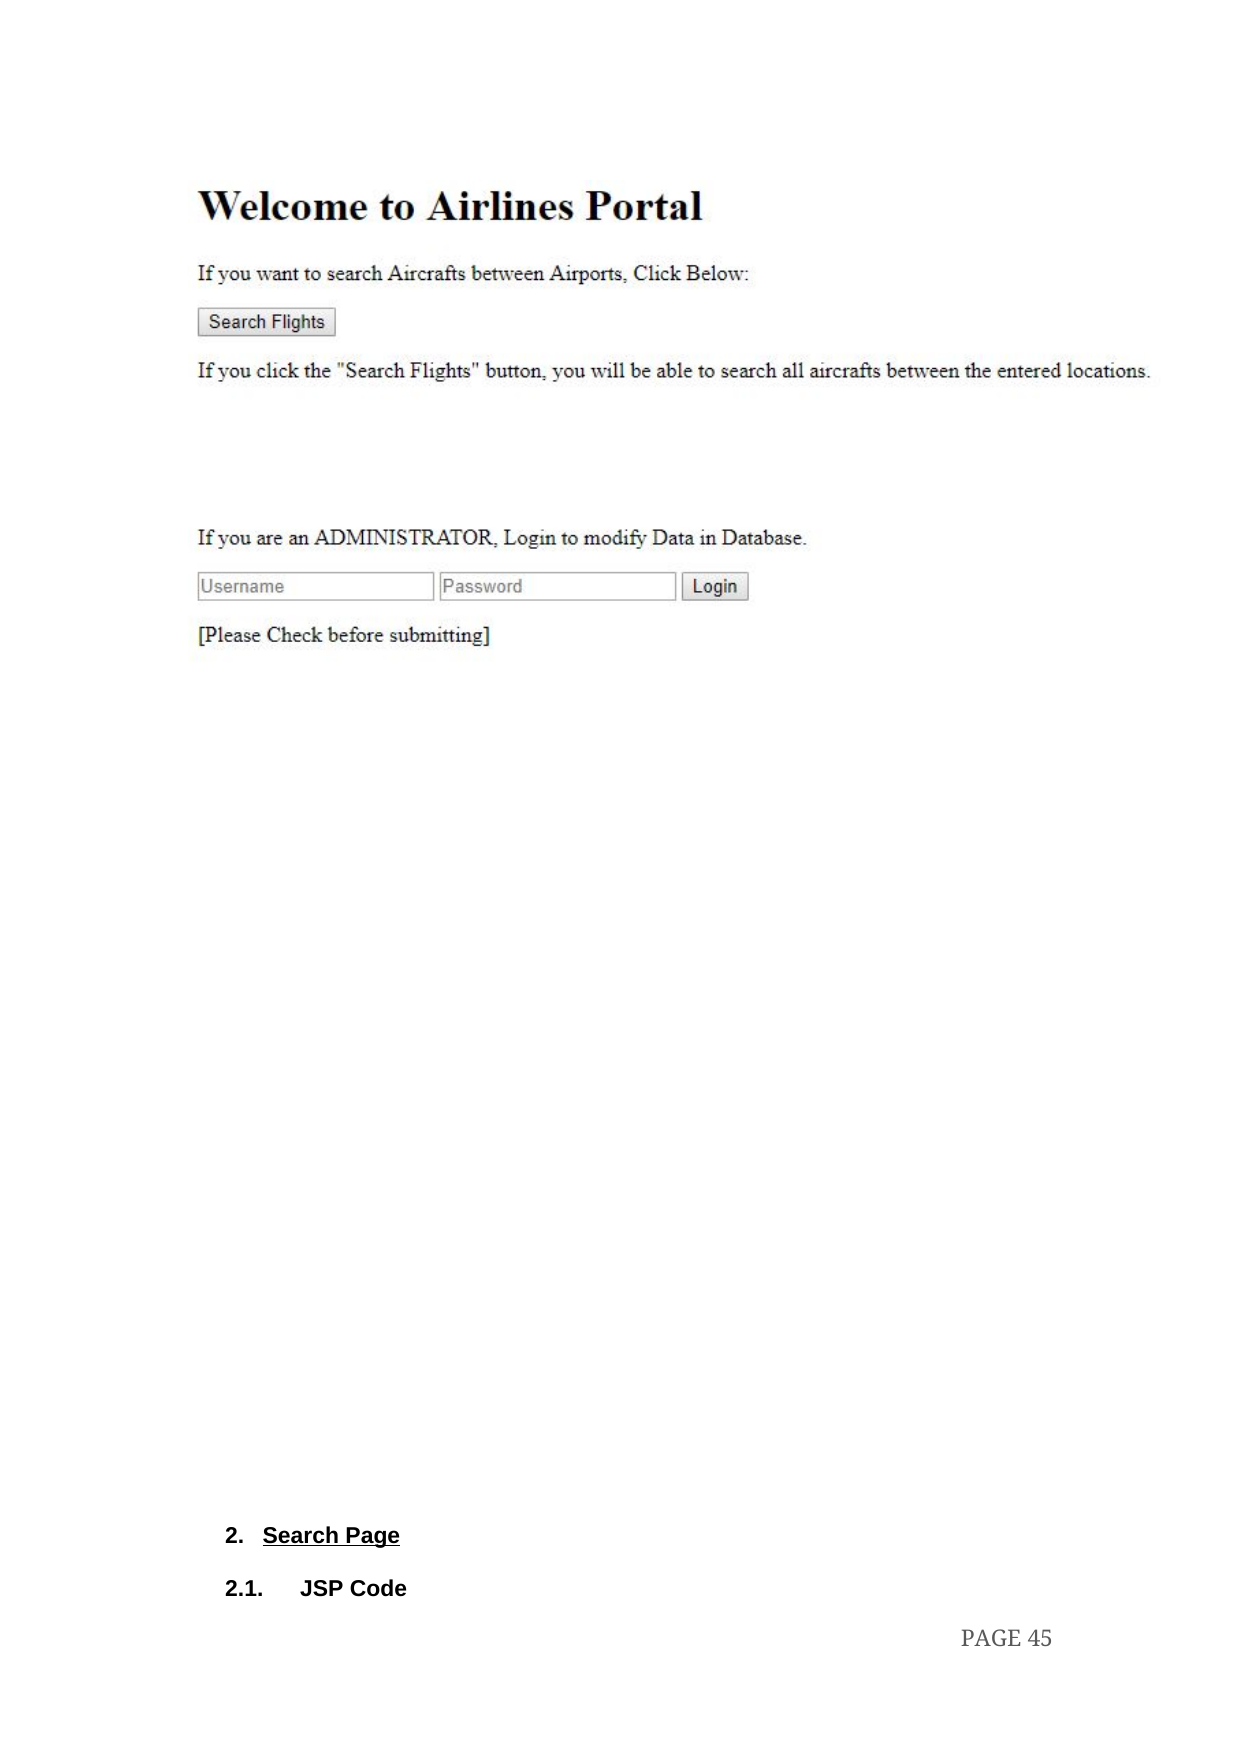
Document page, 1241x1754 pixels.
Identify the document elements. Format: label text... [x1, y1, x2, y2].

list Search Page [225, 1522, 1053, 1548]
picture [187, 180, 1166, 679]
list JSP Code [225, 1574, 1053, 1601]
